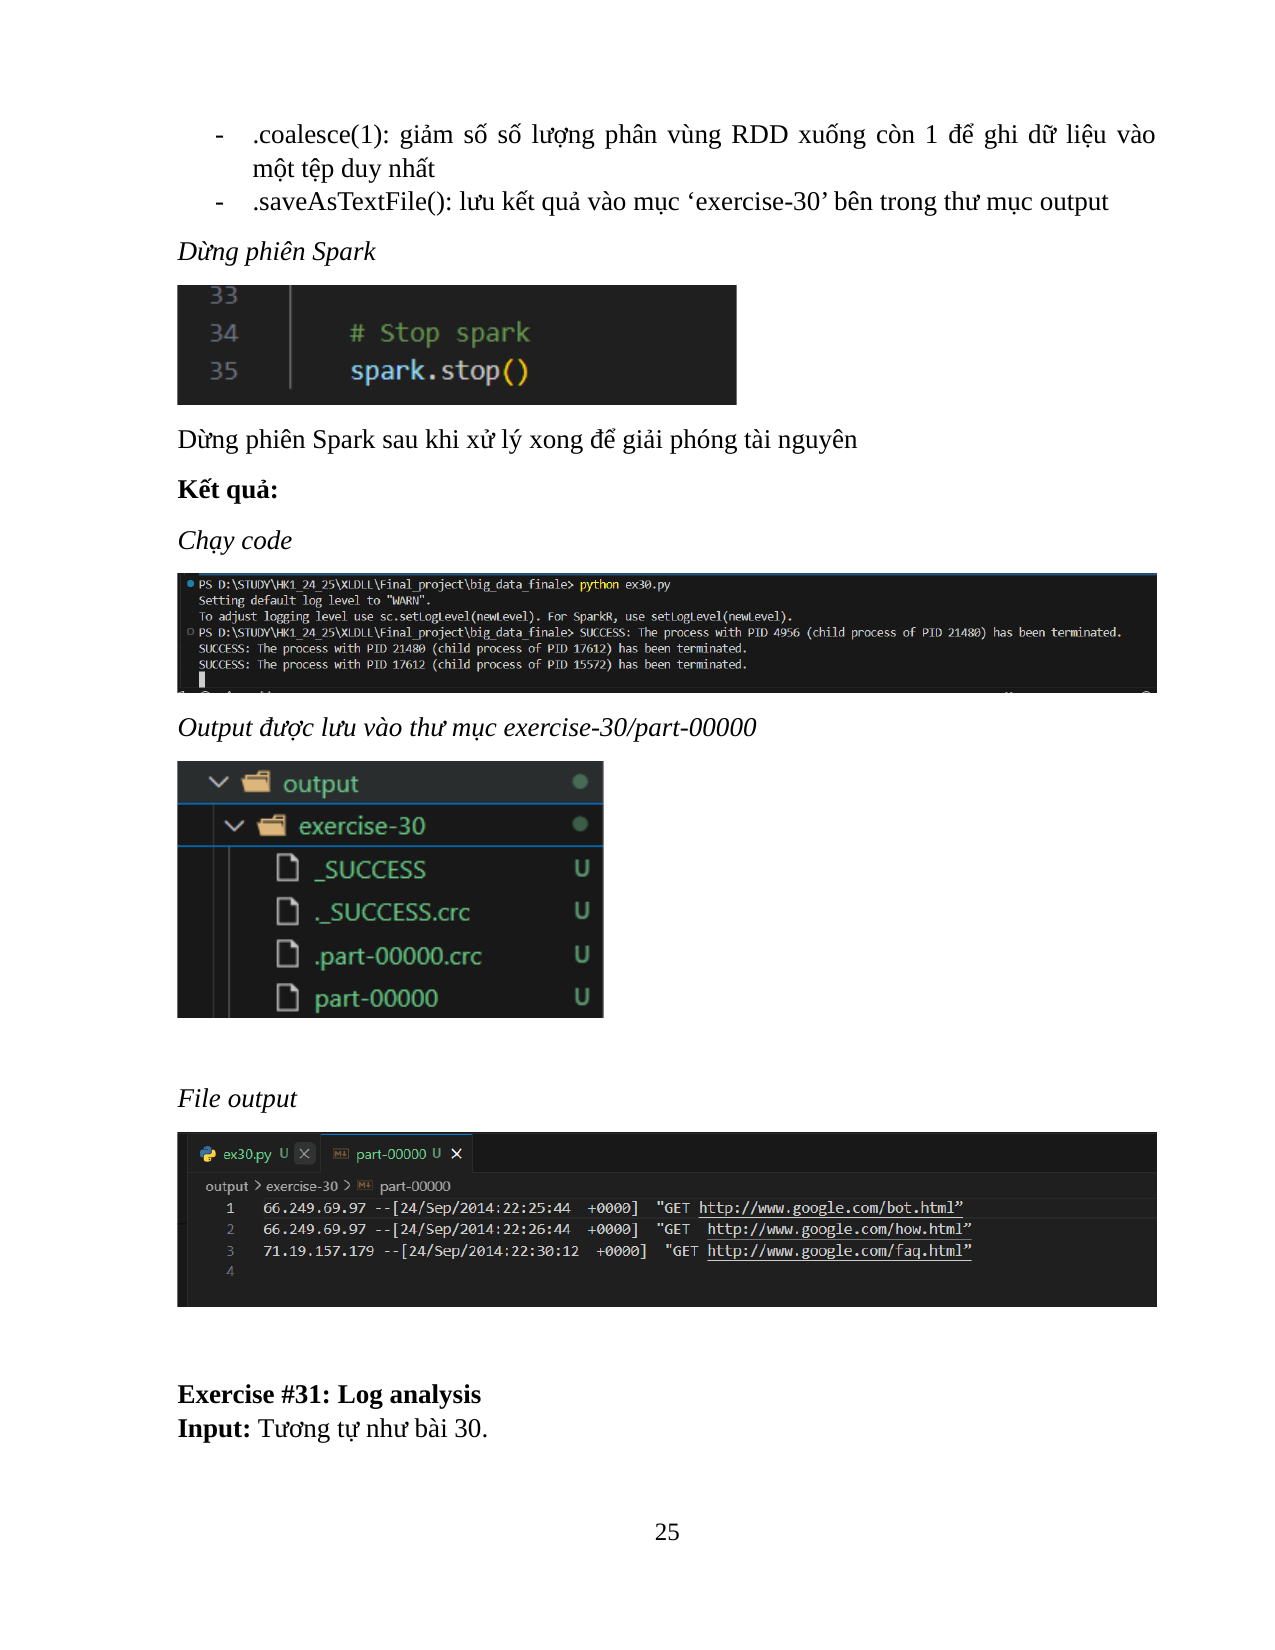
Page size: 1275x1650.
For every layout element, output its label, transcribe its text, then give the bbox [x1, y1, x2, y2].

picture [177, 285, 737, 405]
text File output [177, 1082, 1157, 1113]
subtitle Exercise #31: Log analysis [177, 1378, 1157, 1409]
text Dừng phiên Spark sau khi xử lý xong để giải phóng tài nguyên [177, 423, 1157, 454]
text Input: Tương tự như bài 30. [177, 1412, 1157, 1443]
text Kết quả: [177, 473, 1157, 505]
text Chạy code [177, 524, 1157, 555]
list .coalesce(1): giảm số số lượng phân vùng RDD xuống còn 1 để ghi dữ liệu vào một tệp duy nhất [215, 118, 1157, 183]
text Output được lưu vào thư mục exercise-30/part-00000 [177, 711, 1157, 742]
picture [177, 761, 604, 1018]
list .saveAsTextFile(): lưu kết quả vào mục ‘exercise-30’ bên trong thư mục output [215, 185, 1157, 216]
text Dừng phiên Spark [177, 235, 1157, 267]
picture [177, 1132, 1157, 1307]
picture [177, 573, 1157, 693]
